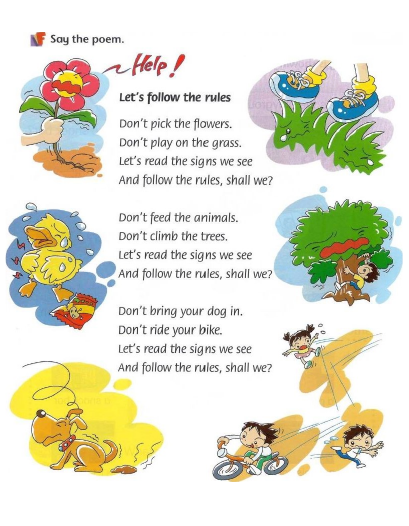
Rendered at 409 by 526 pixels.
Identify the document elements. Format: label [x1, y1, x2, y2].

picture [5, 32, 403, 482]
